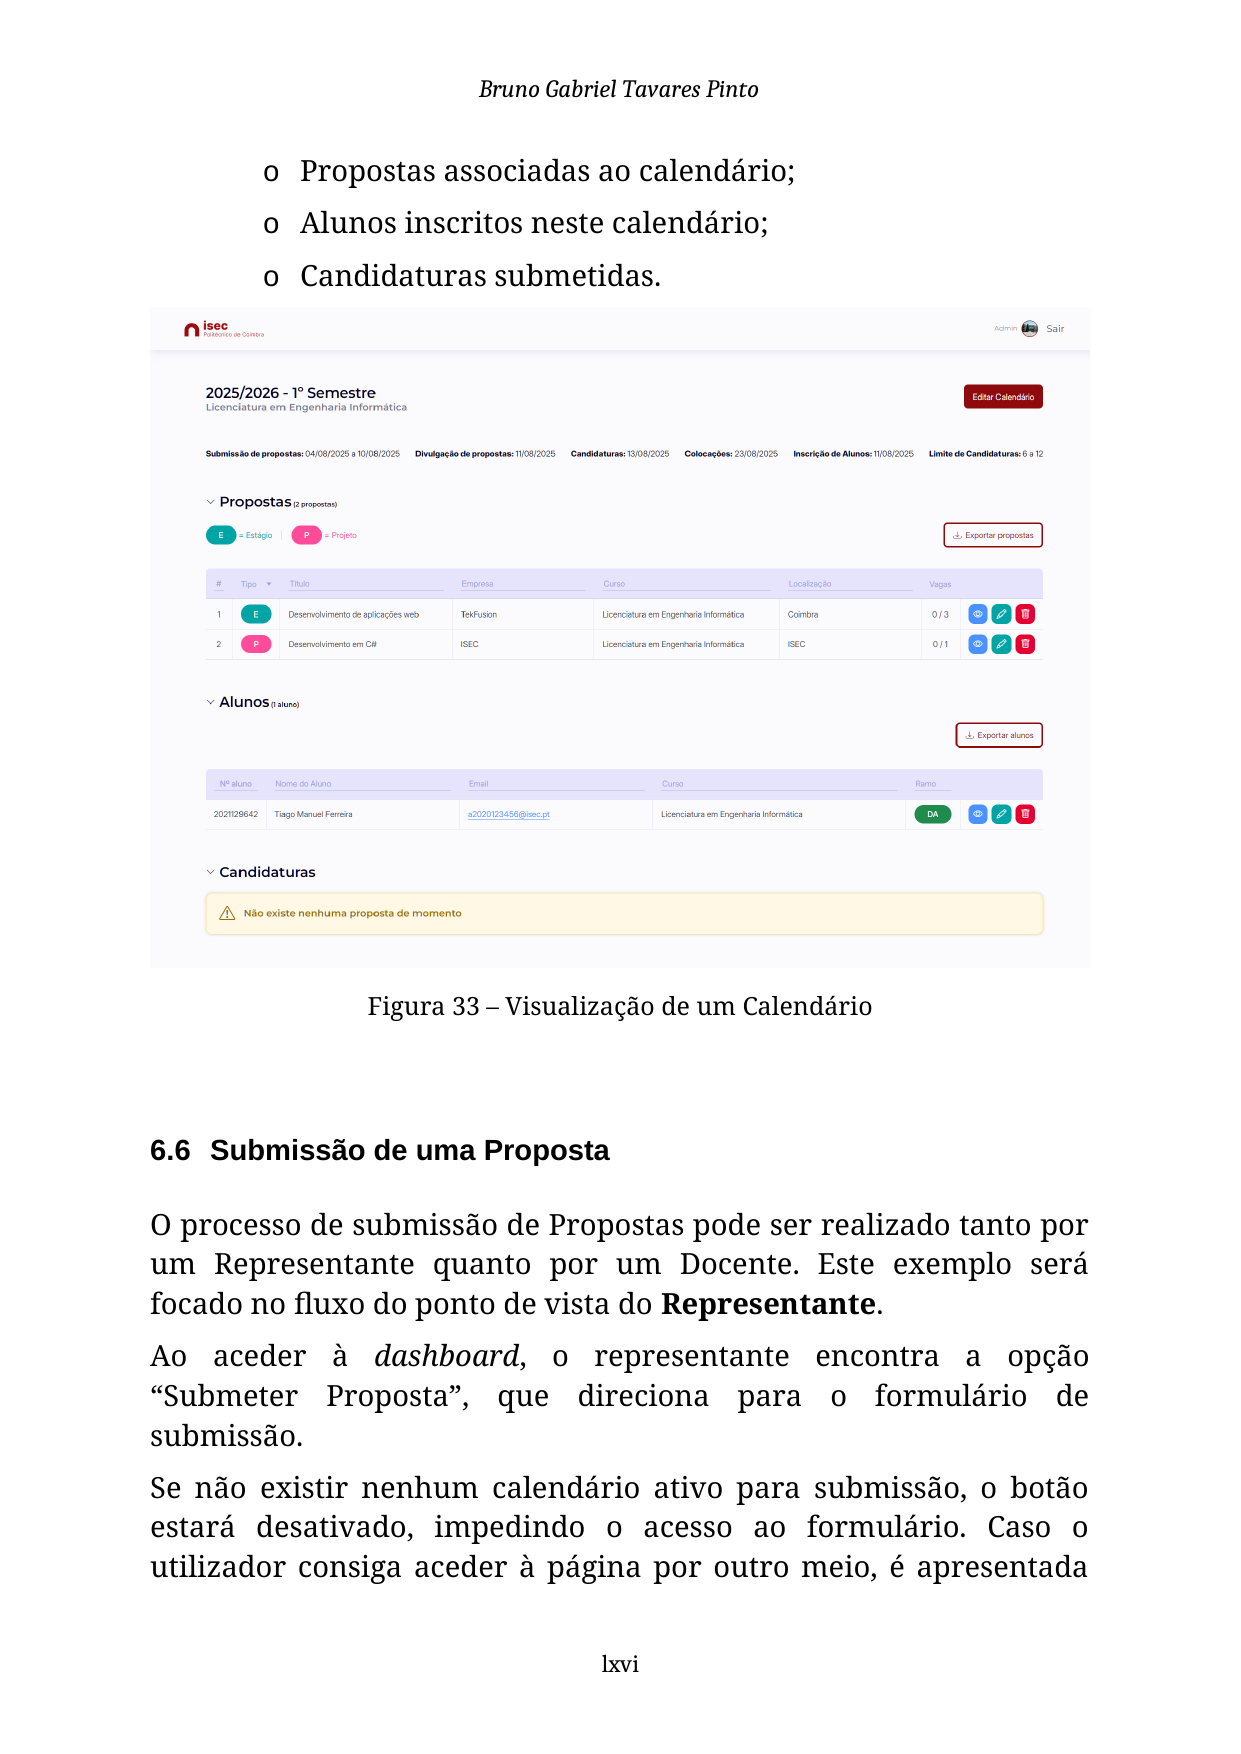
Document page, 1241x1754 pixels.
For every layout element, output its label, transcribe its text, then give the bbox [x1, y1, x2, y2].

subtitle Submissão de uma Proposta [150, 1133, 1090, 1166]
list Propostas associadas ao calendário; [262, 150, 1090, 190]
list Candidaturas submetidas. [262, 255, 1090, 295]
text O processo de submissão de Propostas pode ser realizado tanto por um Representante quanto por um Docente. Este exemplo será focado no fluxo do ponto de vista do Representante. [150, 1204, 1090, 1323]
text Figura 33 – Visualização de um Calendário [150, 988, 1090, 1022]
list Alunos inscritos neste calendário; [262, 202, 1090, 242]
picture [150, 307, 1091, 968]
text Ao aceder à dashboard, o representante encontra a opção “Submeter Proposta”, que direciona para o formulário de submissão. [150, 1336, 1090, 1454]
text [150, 1467, 1090, 1586]
